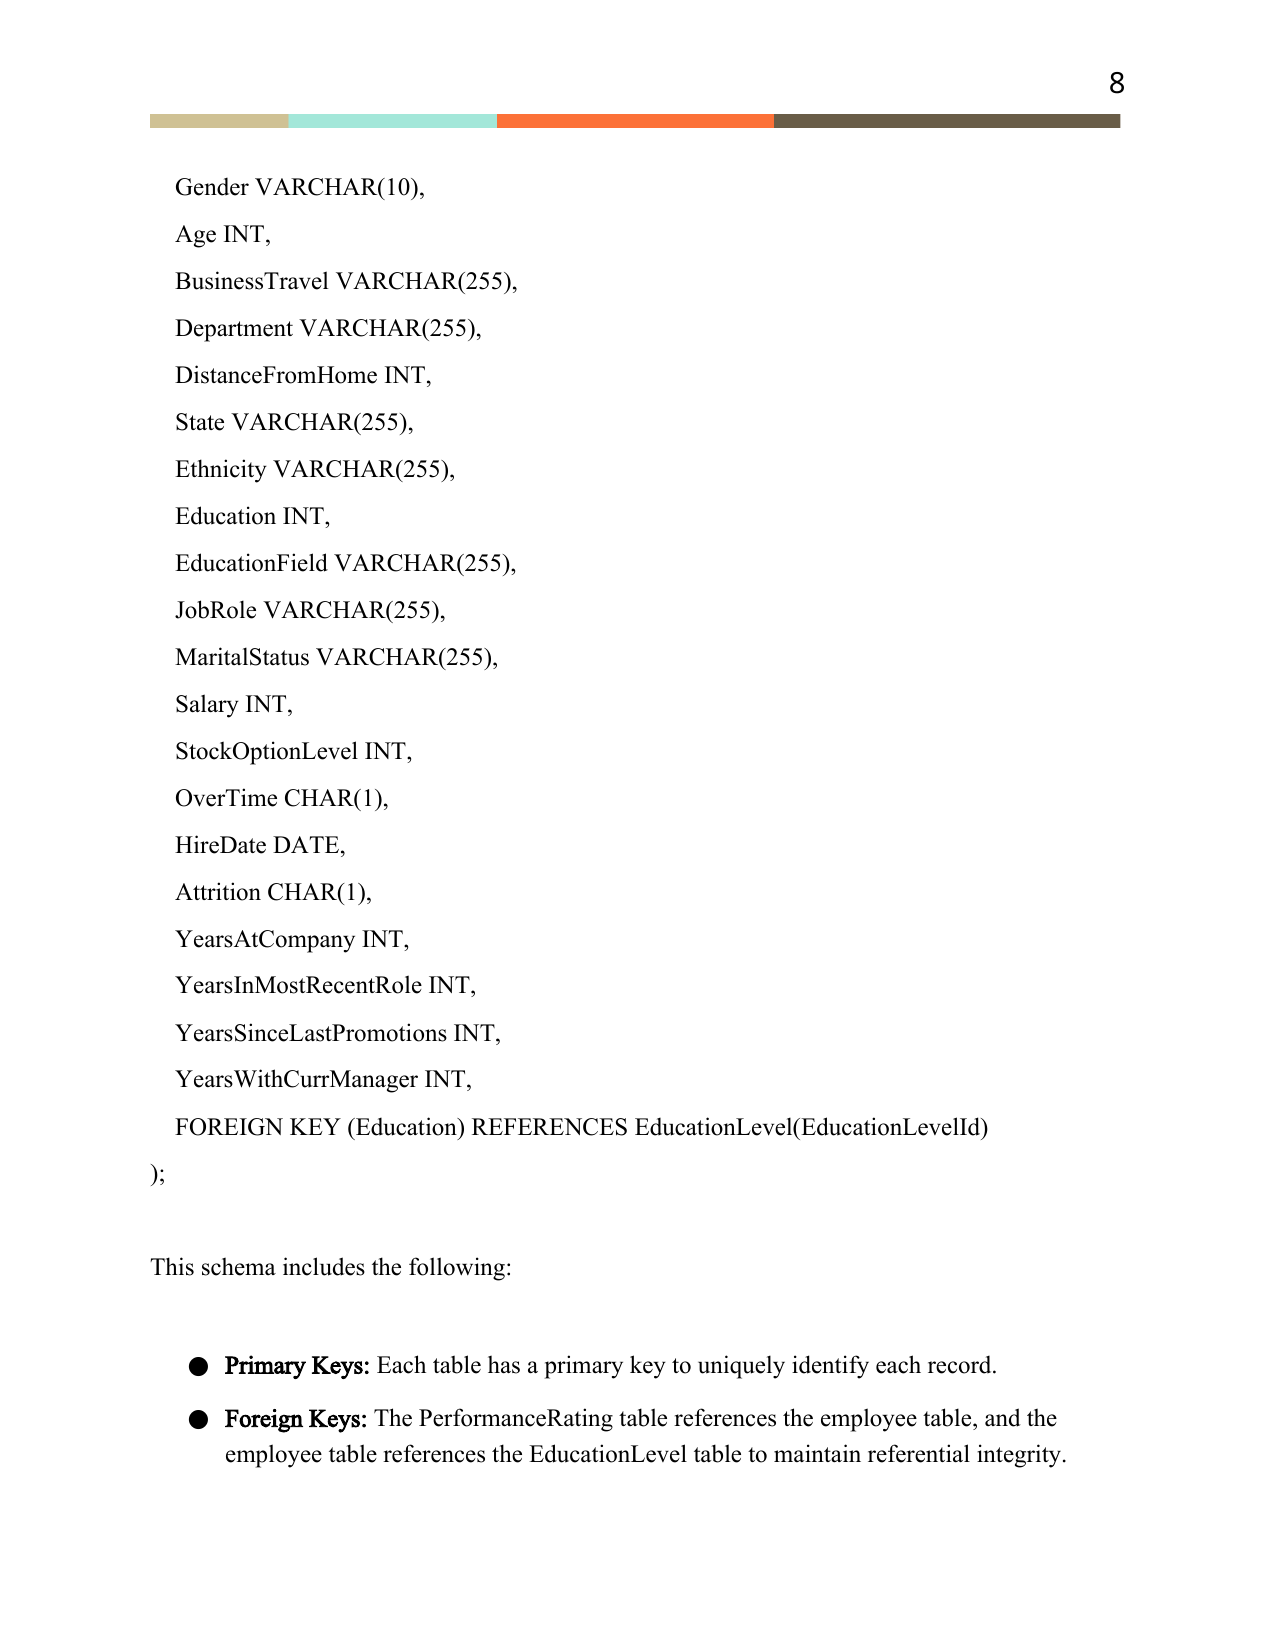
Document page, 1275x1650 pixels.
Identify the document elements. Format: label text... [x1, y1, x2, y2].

text FOREIGN KEY (Education) REFERENCES EducationLevel(EducationLevelId) [150, 1112, 1125, 1140]
text Department VARCHAR(255), [150, 313, 1125, 342]
text ); [150, 1158, 1125, 1187]
text EducationField VARCHAR(255), [150, 548, 1125, 577]
list Foreign Keys: The PerformanceRating table references the employee table, and the employee table references the EducationLevel table to maintain referential integrity. [187, 1400, 1125, 1468]
text StockOptionLevel INT, [150, 736, 1125, 764]
text YearsSinceLastPromotions INT, [150, 1018, 1125, 1046]
text DistanceFromHome INT, [150, 360, 1125, 389]
text Gender VARCHAR(10), [150, 172, 1125, 201]
text State VARCHAR(255), [150, 407, 1125, 436]
text HireDate DATE, [150, 830, 1125, 858]
text Salary INT, [150, 689, 1125, 717]
text YearsInMostRecentRole INT, [150, 971, 1125, 999]
text Ethnicity VARCHAR(255), [150, 454, 1125, 483]
text MaritalStatus VARCHAR(255), [150, 642, 1125, 671]
text JobRole VARCHAR(255), [150, 595, 1125, 623]
picture [150, 114, 1121, 128]
text Education INT, [150, 501, 1125, 529]
text YearsAtCompany INT, [150, 924, 1125, 952]
text Age INT, [150, 219, 1125, 248]
text This schema includes the following: [150, 1252, 1125, 1281]
text OverTime CHAR(1), [150, 783, 1125, 811]
text Attrition CHAR(1), [150, 877, 1125, 905]
text YearsWithCurrManager INT, [150, 1064, 1125, 1093]
list Primary Keys: Each table has a primary key to uniquely identify each record. [187, 1346, 1125, 1381]
text BusinessTravel VARCHAR(255), [150, 266, 1125, 295]
